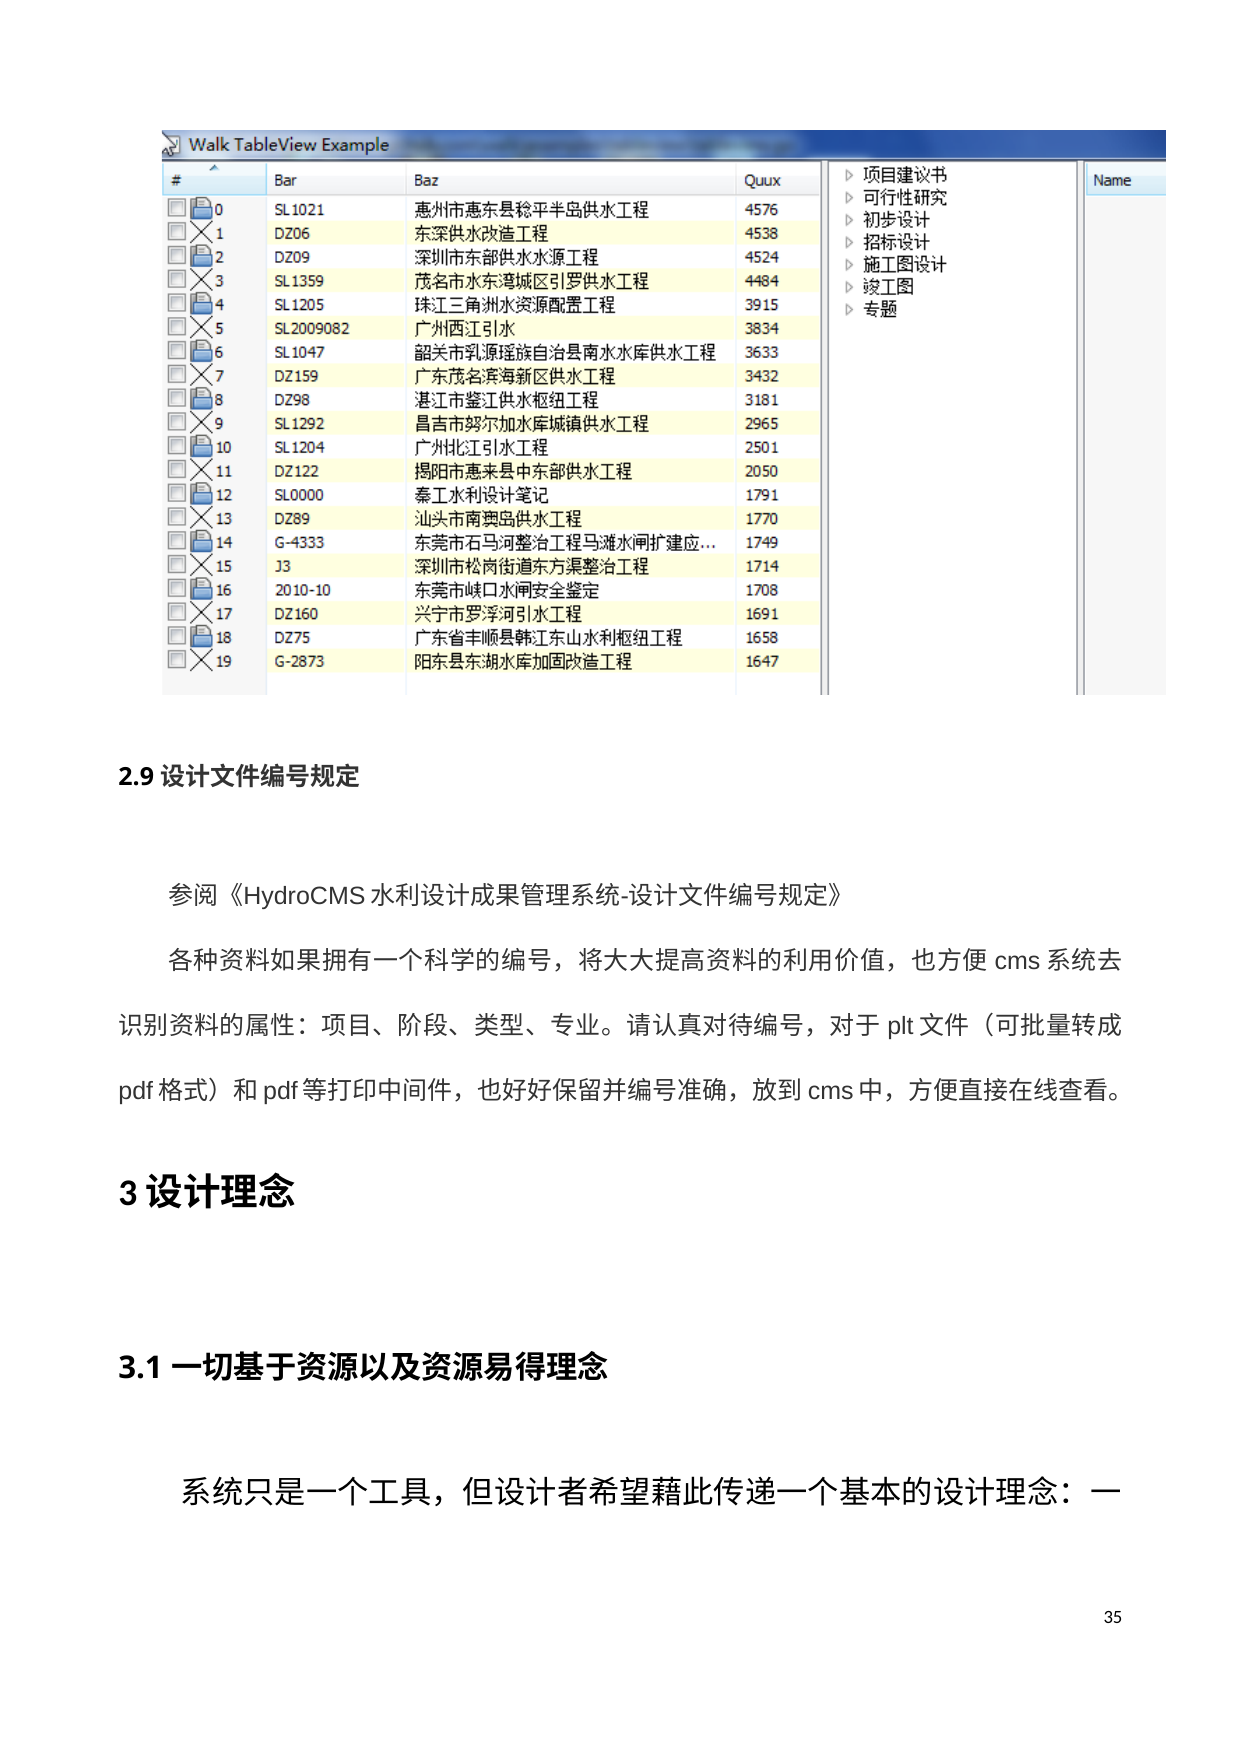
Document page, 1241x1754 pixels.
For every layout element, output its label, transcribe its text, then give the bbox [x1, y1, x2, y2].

picture [161, 130, 1166, 695]
text 参阅《HydroCMS水利设计成果管理系统-设计文件编号规定》 [118, 861, 1122, 926]
text 各种资料如果拥有一个科学的编号，将大大提高资料的利用价值，也方便cms系统去识别资料的属性：项目、阶段、类型、专业。请认真对待编号，对于plt文件（可批量转成pdf格式）和pdf等打印中间件，也好好保留并编号准确，放到cms中，方便直接在线查看。 [118, 926, 1122, 1121]
text 3 设计理念 [118, 1156, 1122, 1221]
subtitle 2.9 设计文件编号规定 [118, 742, 1122, 807]
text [118, 1457, 1122, 1522]
text 3.1 一切基于资源以及资源易得理念 [118, 1332, 1122, 1397]
